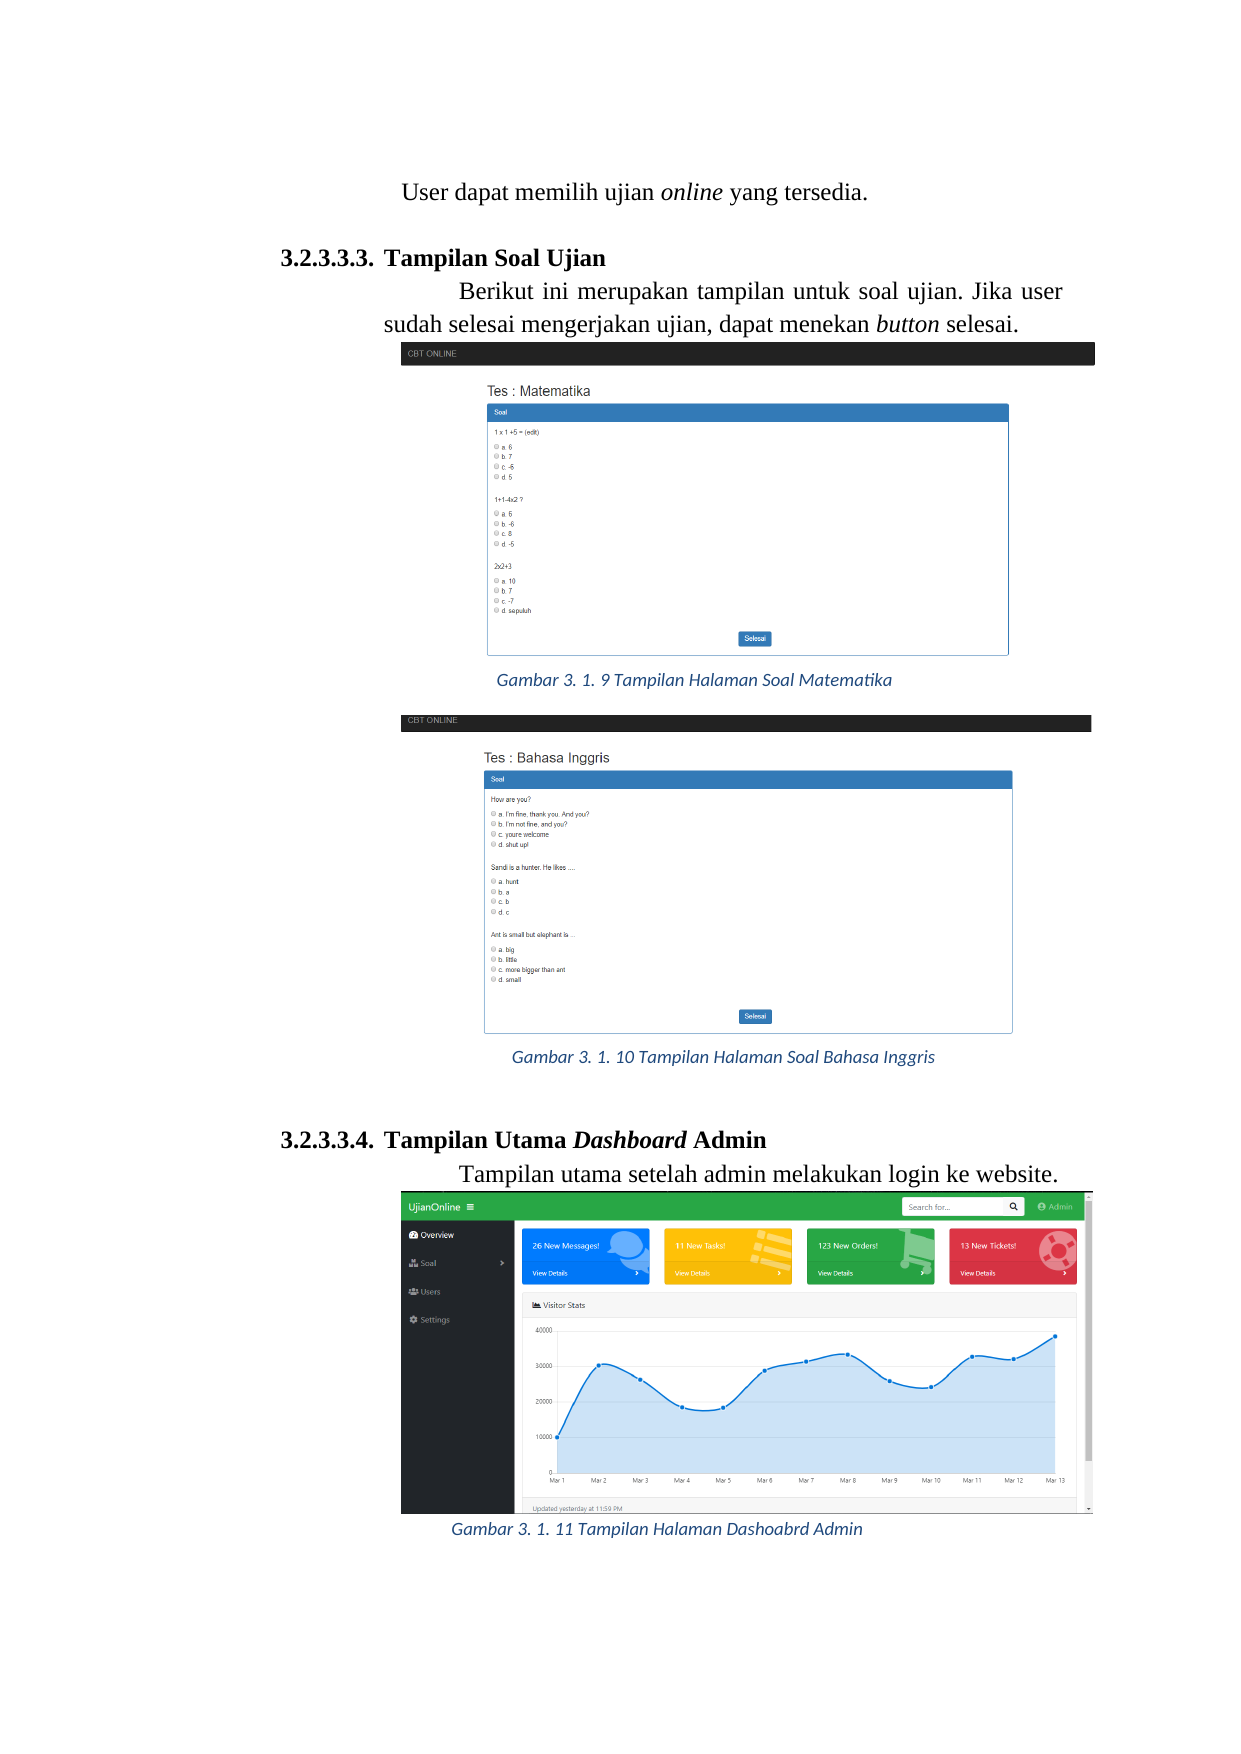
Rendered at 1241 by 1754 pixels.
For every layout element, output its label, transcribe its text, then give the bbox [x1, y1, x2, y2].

picture [401, 342, 1095, 665]
picture [401, 715, 1092, 1042]
picture [401, 1191, 1093, 1514]
text Tampilan utama setelah admin melakukan login ke website. [384, 1159, 1063, 1187]
text Berikut ini merupakan tampilan untuk soal ujian. Jika user sudah selesai mengerjakan ujian, dapat menekan button selesai. [384, 276, 1063, 338]
text Gambar 3. 1. 11 Tampilan Halaman Dashoabrd Admin [251, 1517, 1063, 1540]
text User dapat memilih ujian online yang tersedia. [326, 177, 1063, 206]
list Tampilan Soal Ujian [280, 243, 1063, 272]
text Gambar 3. 1. 9 Tampilan Halaman Soal Matematika [251, 668, 1063, 691]
text Gambar 3. 1. 10 Tampilan Halaman Soal Bahasa Inggris [309, 1045, 1063, 1068]
list Tampilan Utama Dashboard Admin [280, 1126, 1063, 1154]
